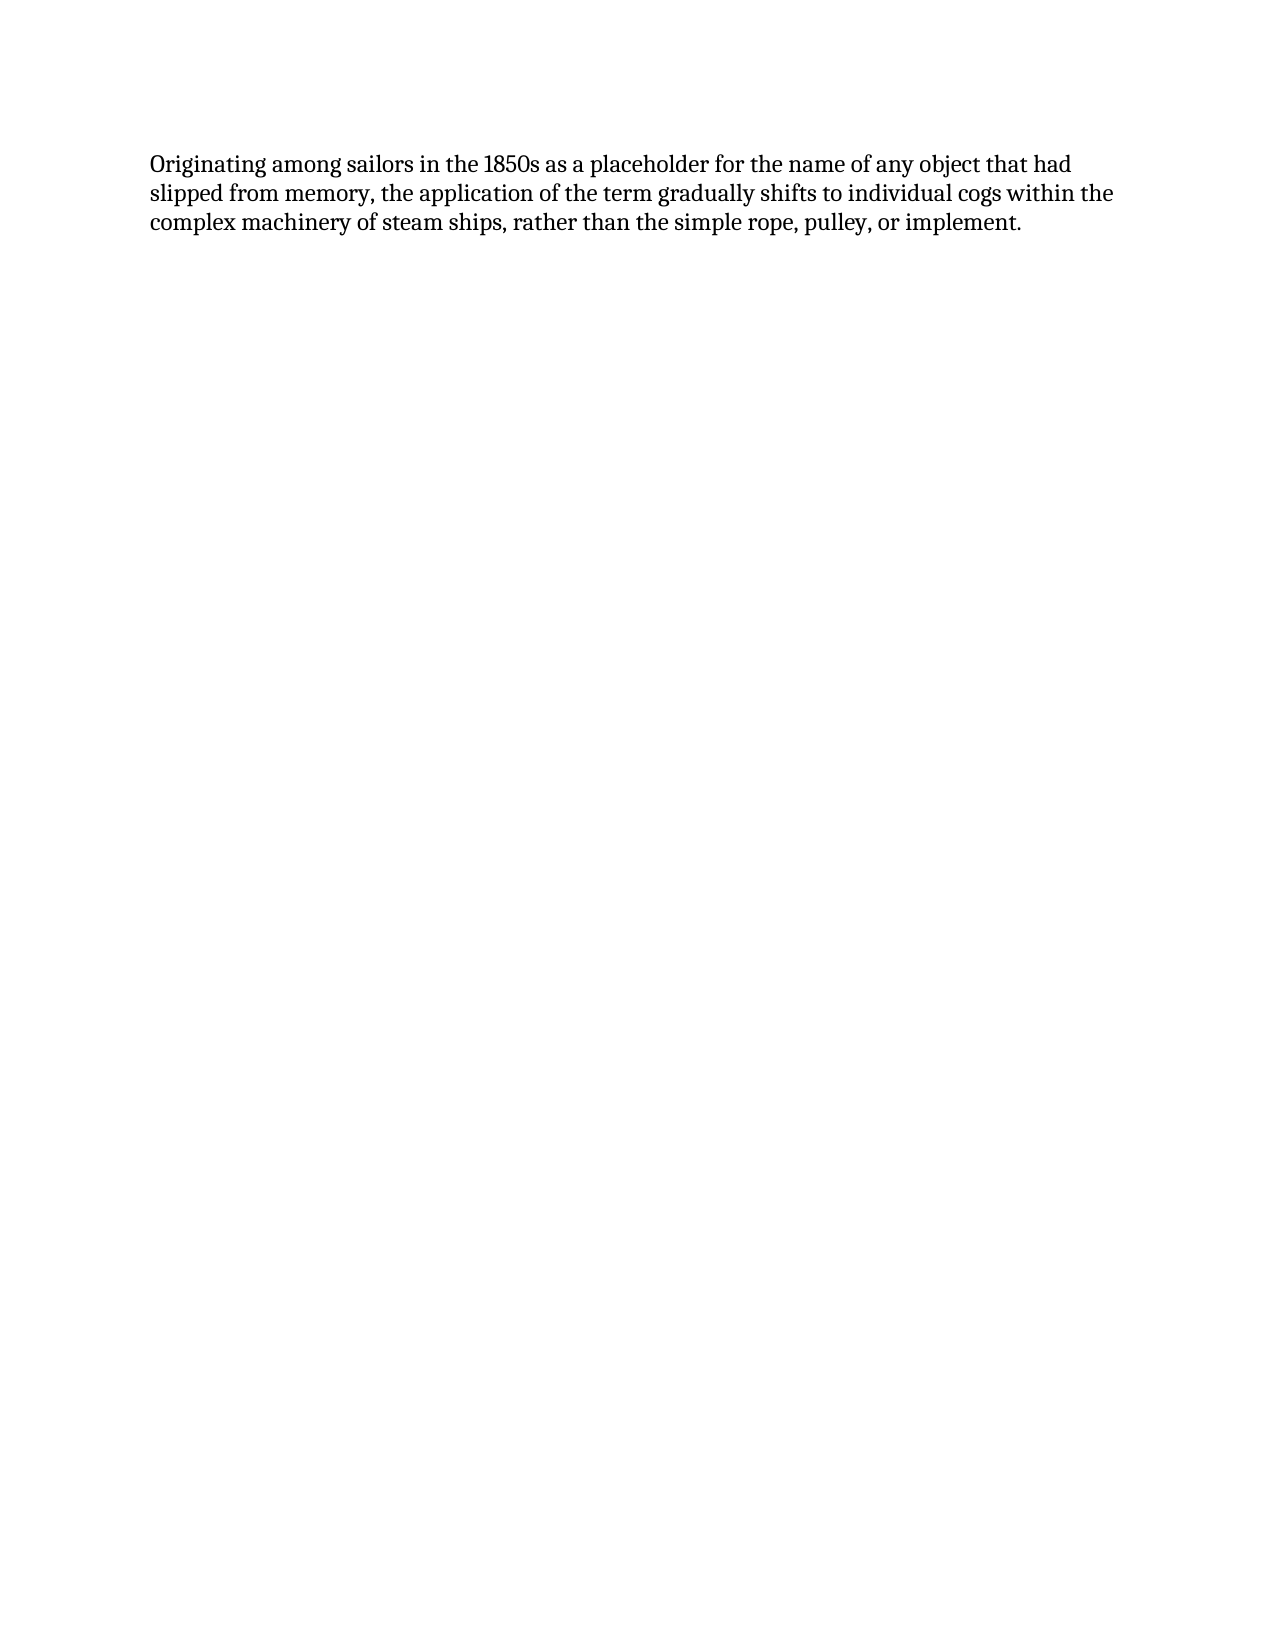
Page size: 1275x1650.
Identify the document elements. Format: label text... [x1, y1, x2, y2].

text Originating among sailors in the 1850s as a placeholder for the name of any object that had slipped from memory, the application of the term gradually shifts to individual cogs within the complex machinery of steam ships, rather than the simple rope, pulley, or implement. [150, 150, 1125, 236]
